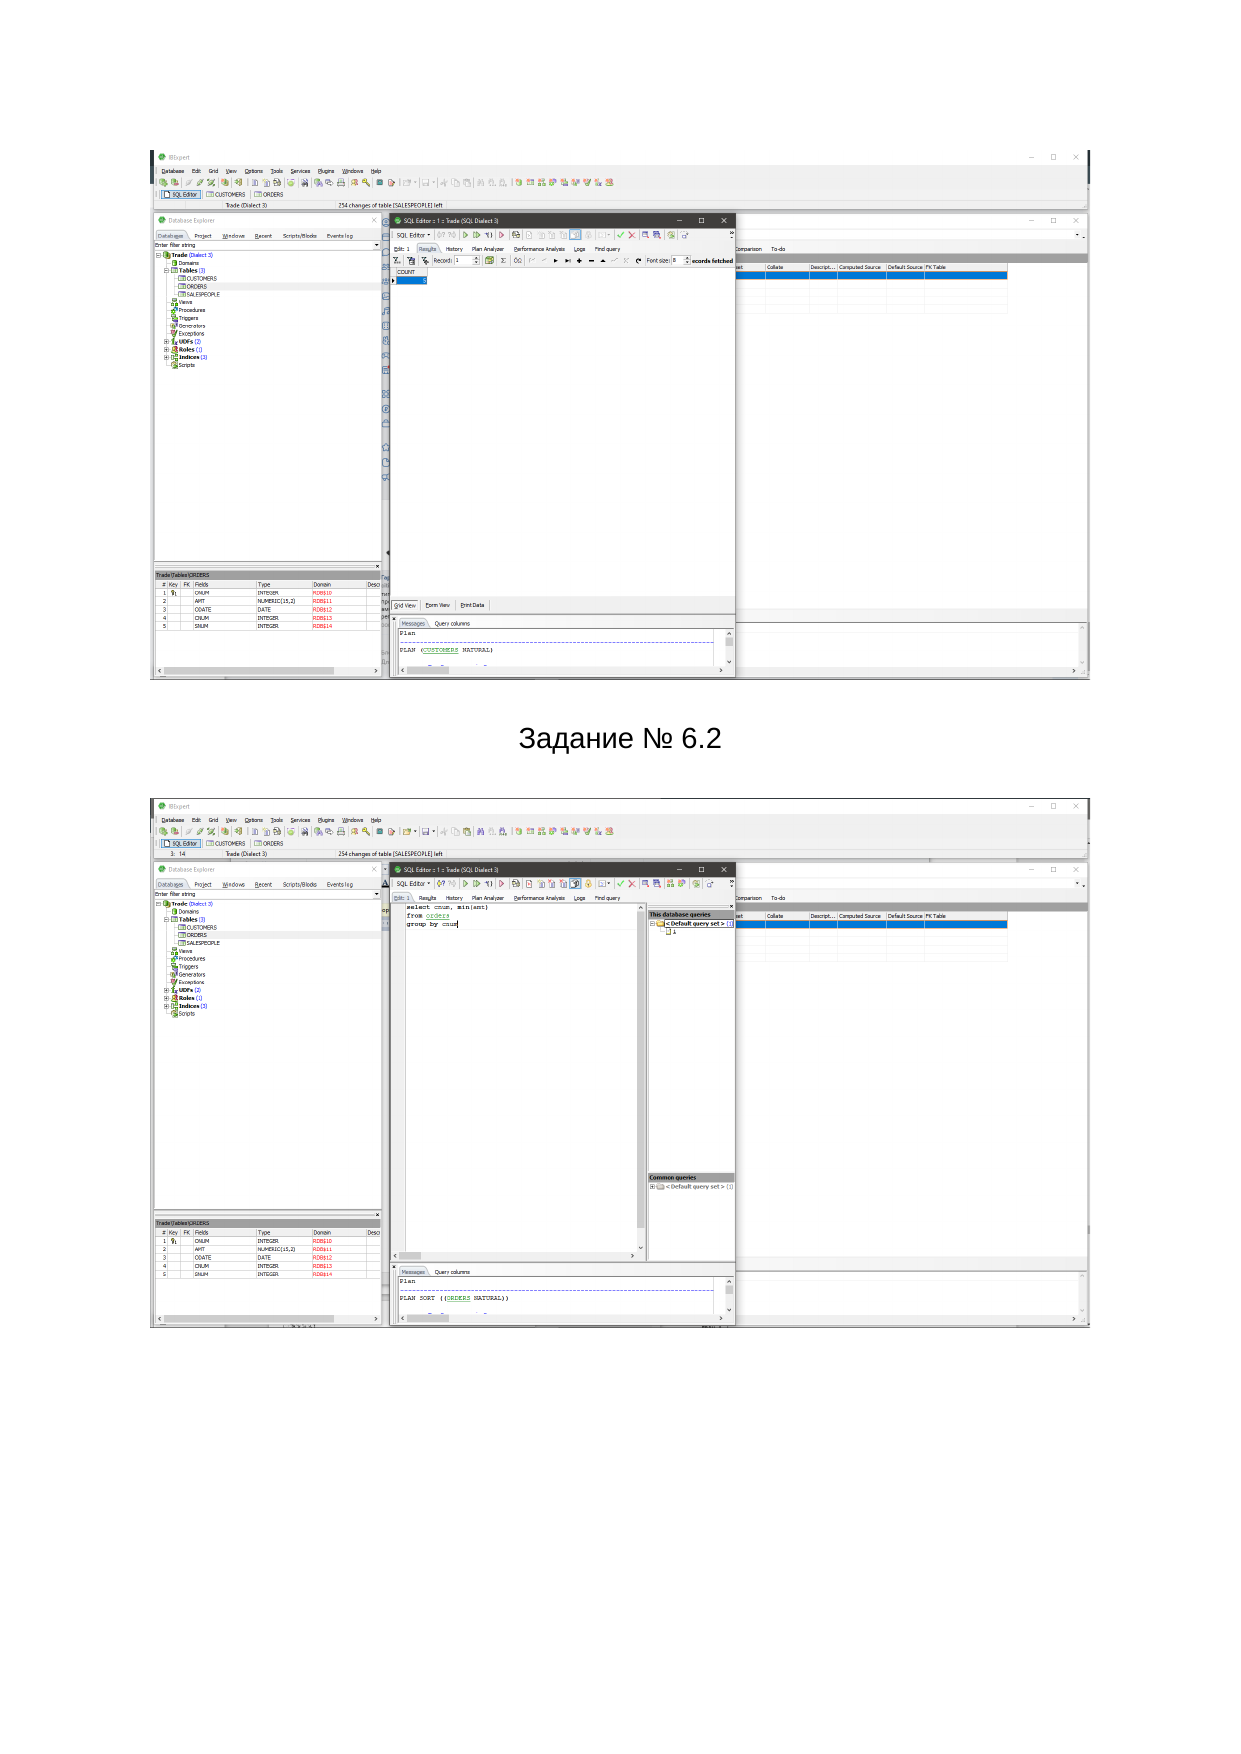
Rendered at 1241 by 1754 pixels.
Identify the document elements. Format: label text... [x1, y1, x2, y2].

text Задание № 6.2 [150, 722, 1090, 755]
picture [150, 150, 1091, 680]
picture [150, 798, 1091, 1328]
